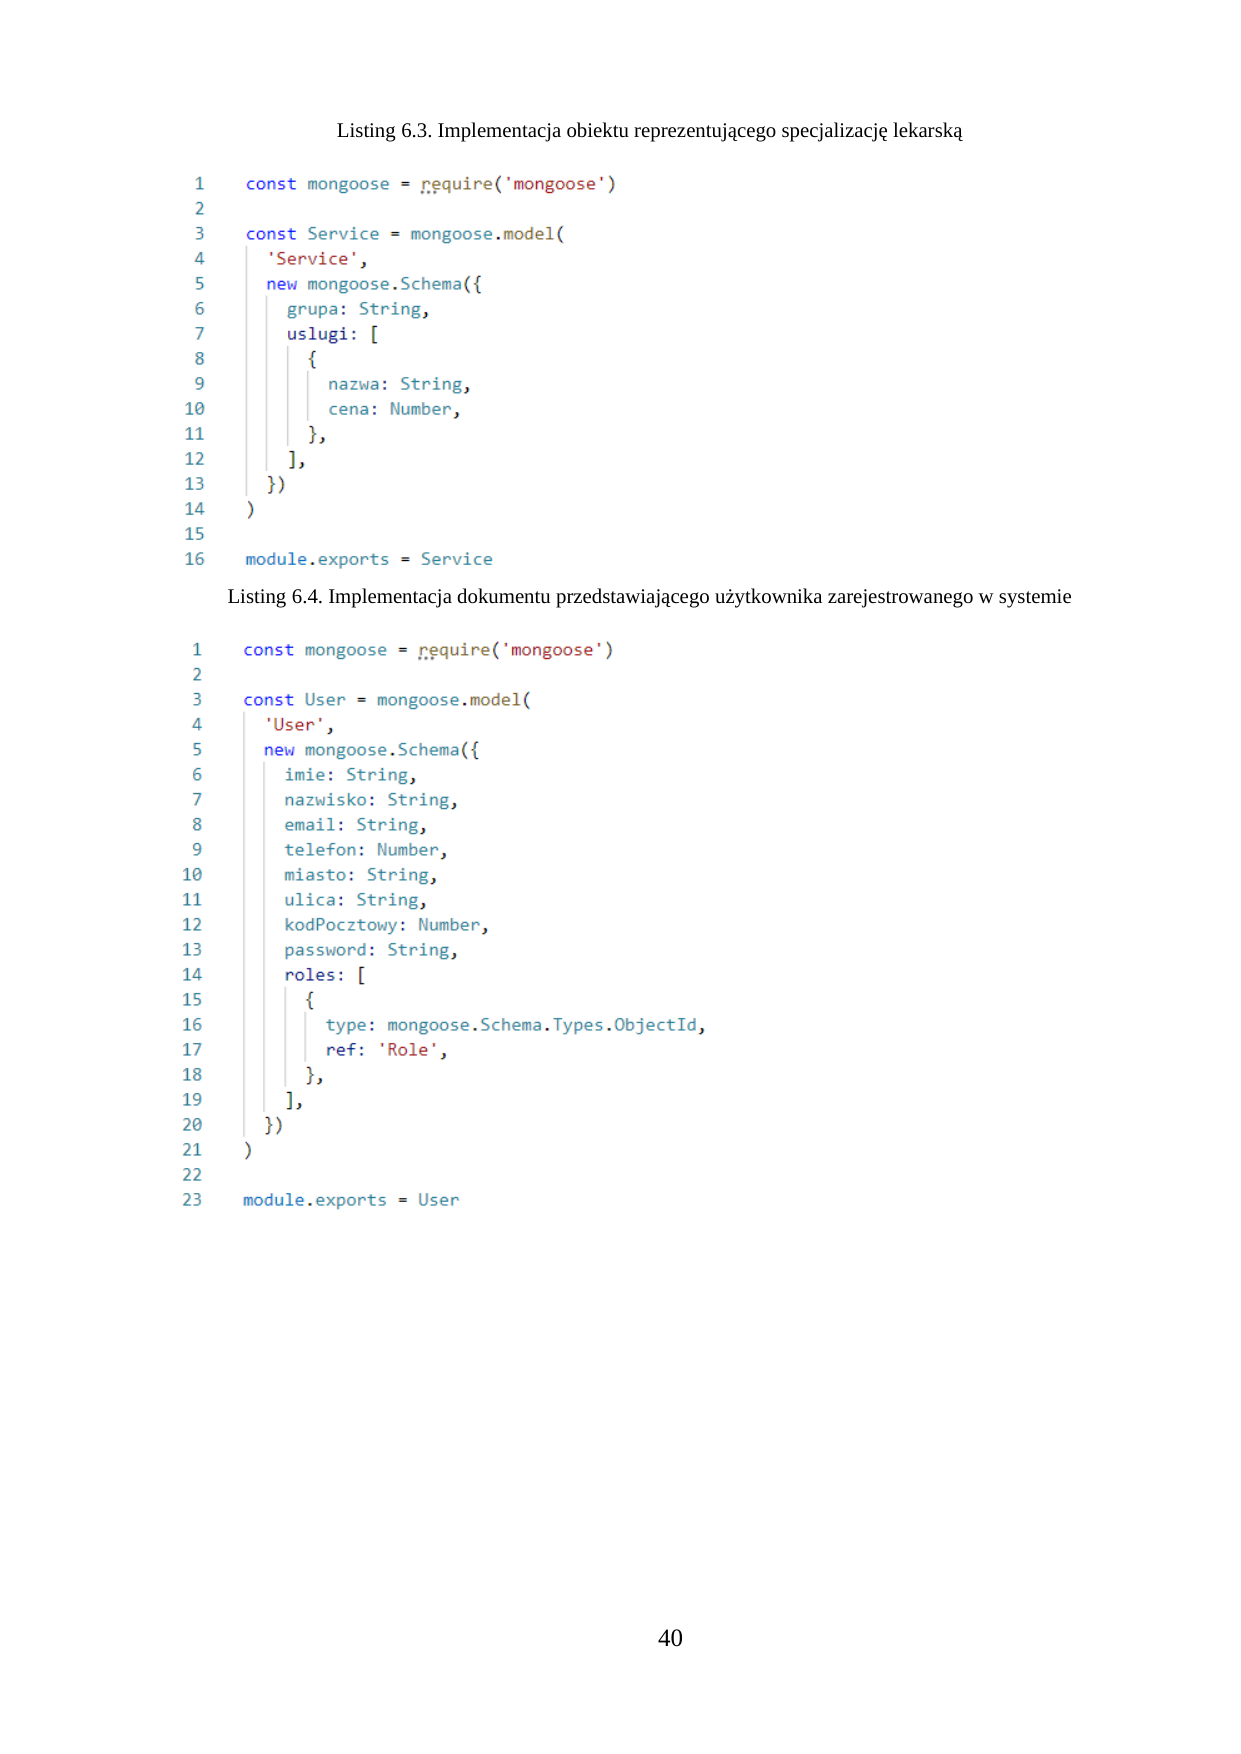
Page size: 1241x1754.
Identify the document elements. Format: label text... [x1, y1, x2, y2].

picture [177, 167, 631, 570]
picture [177, 633, 721, 1212]
text Listing 6.3. Implementacja obiektu reprezentującego specjalizację lekarską [177, 118, 1122, 142]
text Listing 6.4. Implementacja dokumentu przedstawiającego użytkownika zarejestrowanego w systemie [177, 584, 1122, 608]
